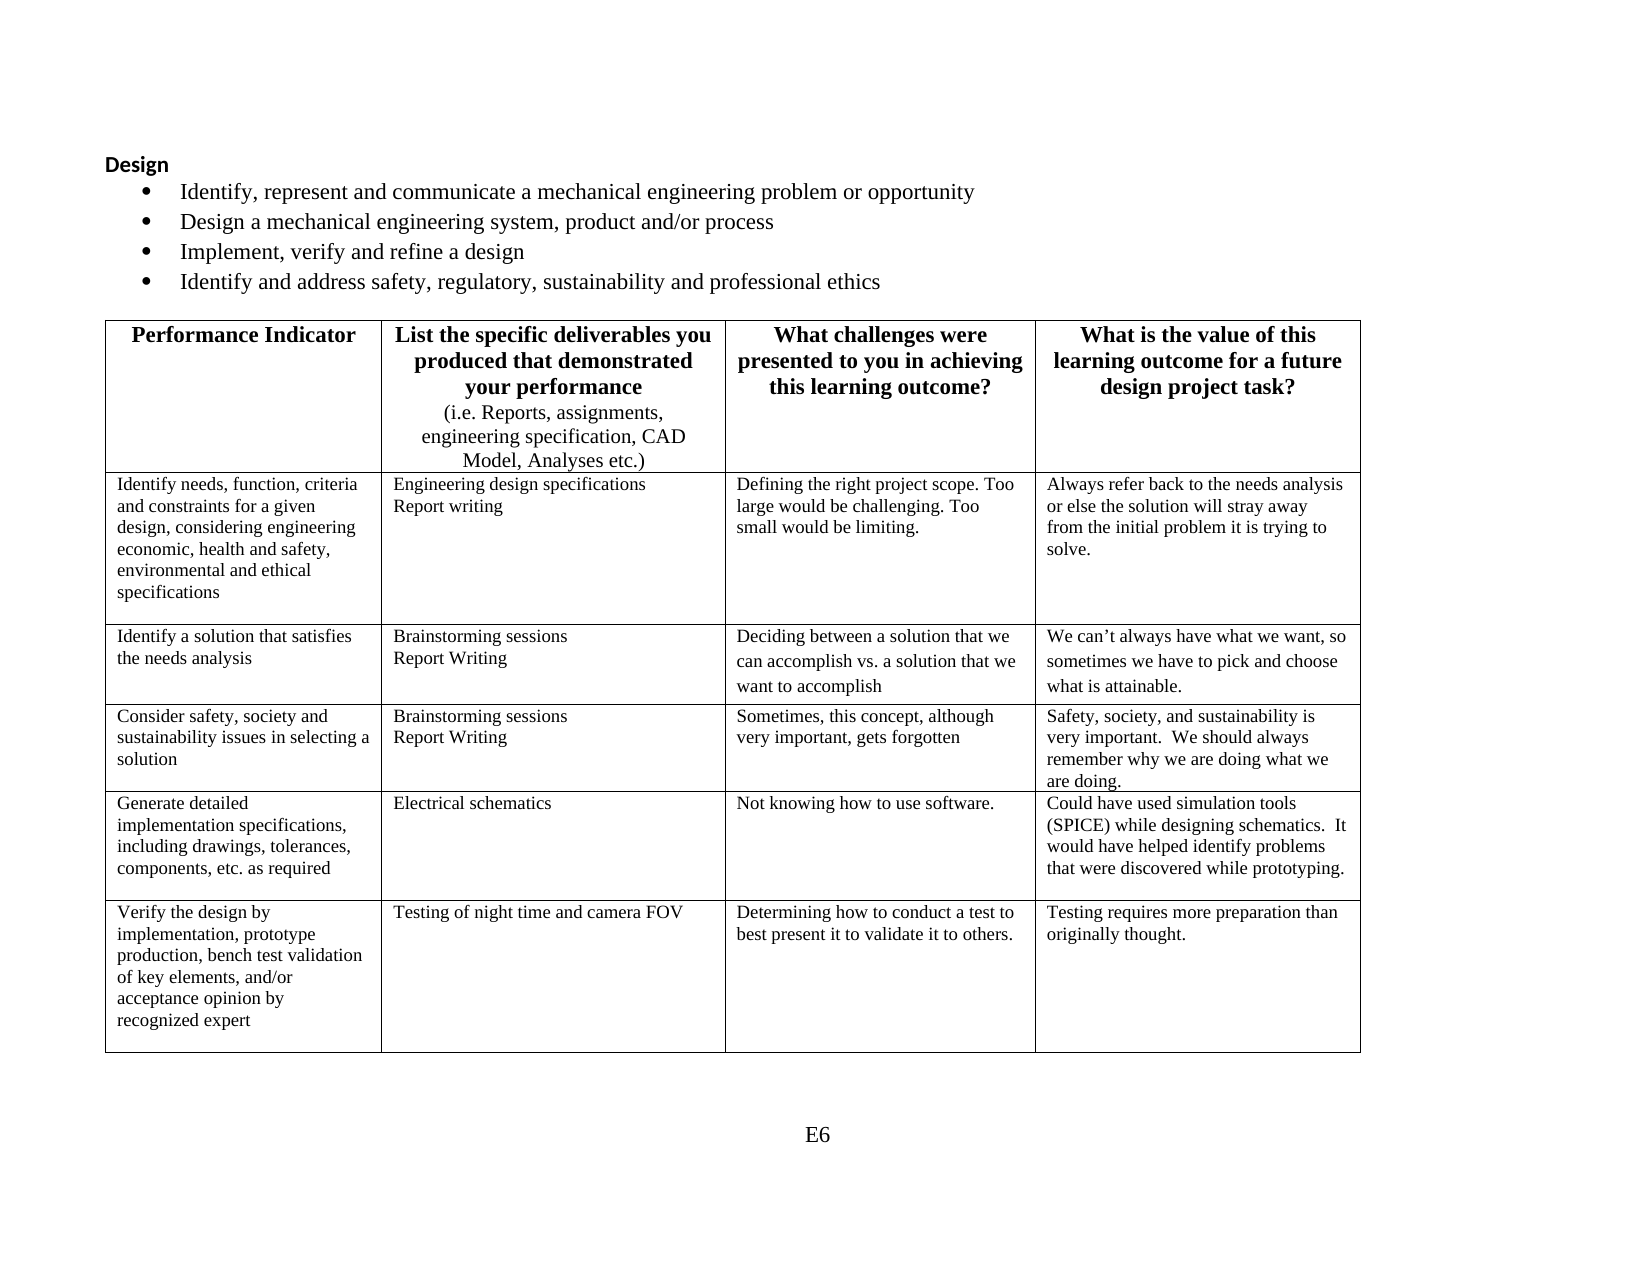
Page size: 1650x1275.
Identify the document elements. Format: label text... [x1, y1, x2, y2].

table_cell Testing requires more preparation than originally thought. [1036, 901, 1360, 1052]
table_cell Engineering design specifications Report writing [382, 473, 725, 624]
table_cell Safety, society, and sustainability is very important. We should always remember why we are doing what we are doing. [1036, 705, 1360, 791]
table_header Performance Indicator [106, 321, 381, 472]
table_cell Always refer back to the needs analysis or else the solution will stray away from the initial problem it is trying to solve. [1036, 473, 1360, 624]
table_cell Testing of night time and camera FOV [382, 901, 725, 1052]
table_cell Brainstorming sessions Report Writing [382, 705, 725, 791]
list Design a mechanical engineering system, product and/or process [142, 208, 1530, 234]
table_cell Verify the design by implementation, prototype production, bench test validation of key elements, and/or acceptance opinion by recognized expert [106, 901, 381, 1052]
table_cell Identify a solution that satisfies the needs analysis [106, 625, 381, 704]
table_cell Deciding between a solution that we can accomplish vs. a solution that we want to accomplish [726, 625, 1035, 704]
table_cell Consider safety, society and sustainability issues in selecting a solution [106, 705, 381, 791]
table_cell Brainstorming sessions Report Writing [382, 625, 725, 704]
table_cell Could have used simulation tools (SPICE) while designing schematics. It would have helped identify problems that were discovered while prototyping. [1036, 792, 1360, 900]
table_cell Defining the right project scope. Too large would be challenging. Too small would be limiting. [726, 473, 1035, 624]
text Design [105, 150, 1530, 178]
table_header What challenges were presented to you in achieving this learning outcome? [726, 321, 1035, 472]
list Identify and address safety, regulatory, sustainability and professional ethics [142, 269, 1530, 295]
table_cell Determining how to conduct a test to best present it to validate it to others. [726, 901, 1035, 1052]
table_cell Identify needs, function, criteria and constraints for a given design, considering engineering economic, health and safety, environmental and ethical specifications [106, 473, 381, 624]
table_cell Electrical schematics [382, 792, 725, 900]
table_cell We can’t always have what we want, so sometimes we have to pick and choose what is attainable. [1036, 625, 1360, 704]
table_cell Sometimes, this concept, although very important, gets forgotten [726, 705, 1035, 791]
list Identify, represent and communicate a mechanical engineering problem or opportunity [142, 178, 1530, 204]
list Implement, verify and refine a design [142, 238, 1530, 265]
table_cell Not knowing how to use software. [726, 792, 1035, 900]
table_header What is the value of this learning outcome for a future design project task? [1036, 321, 1360, 472]
table_cell Generate detailed implementation specifications, including drawings, tolerances, components, etc. as required [106, 792, 381, 900]
table_header List the specific deliverables you produced that demonstrated your performance (i.e. Reports, assignments, engineering specification, CAD Model, Analyses etc.) [382, 321, 725, 472]
